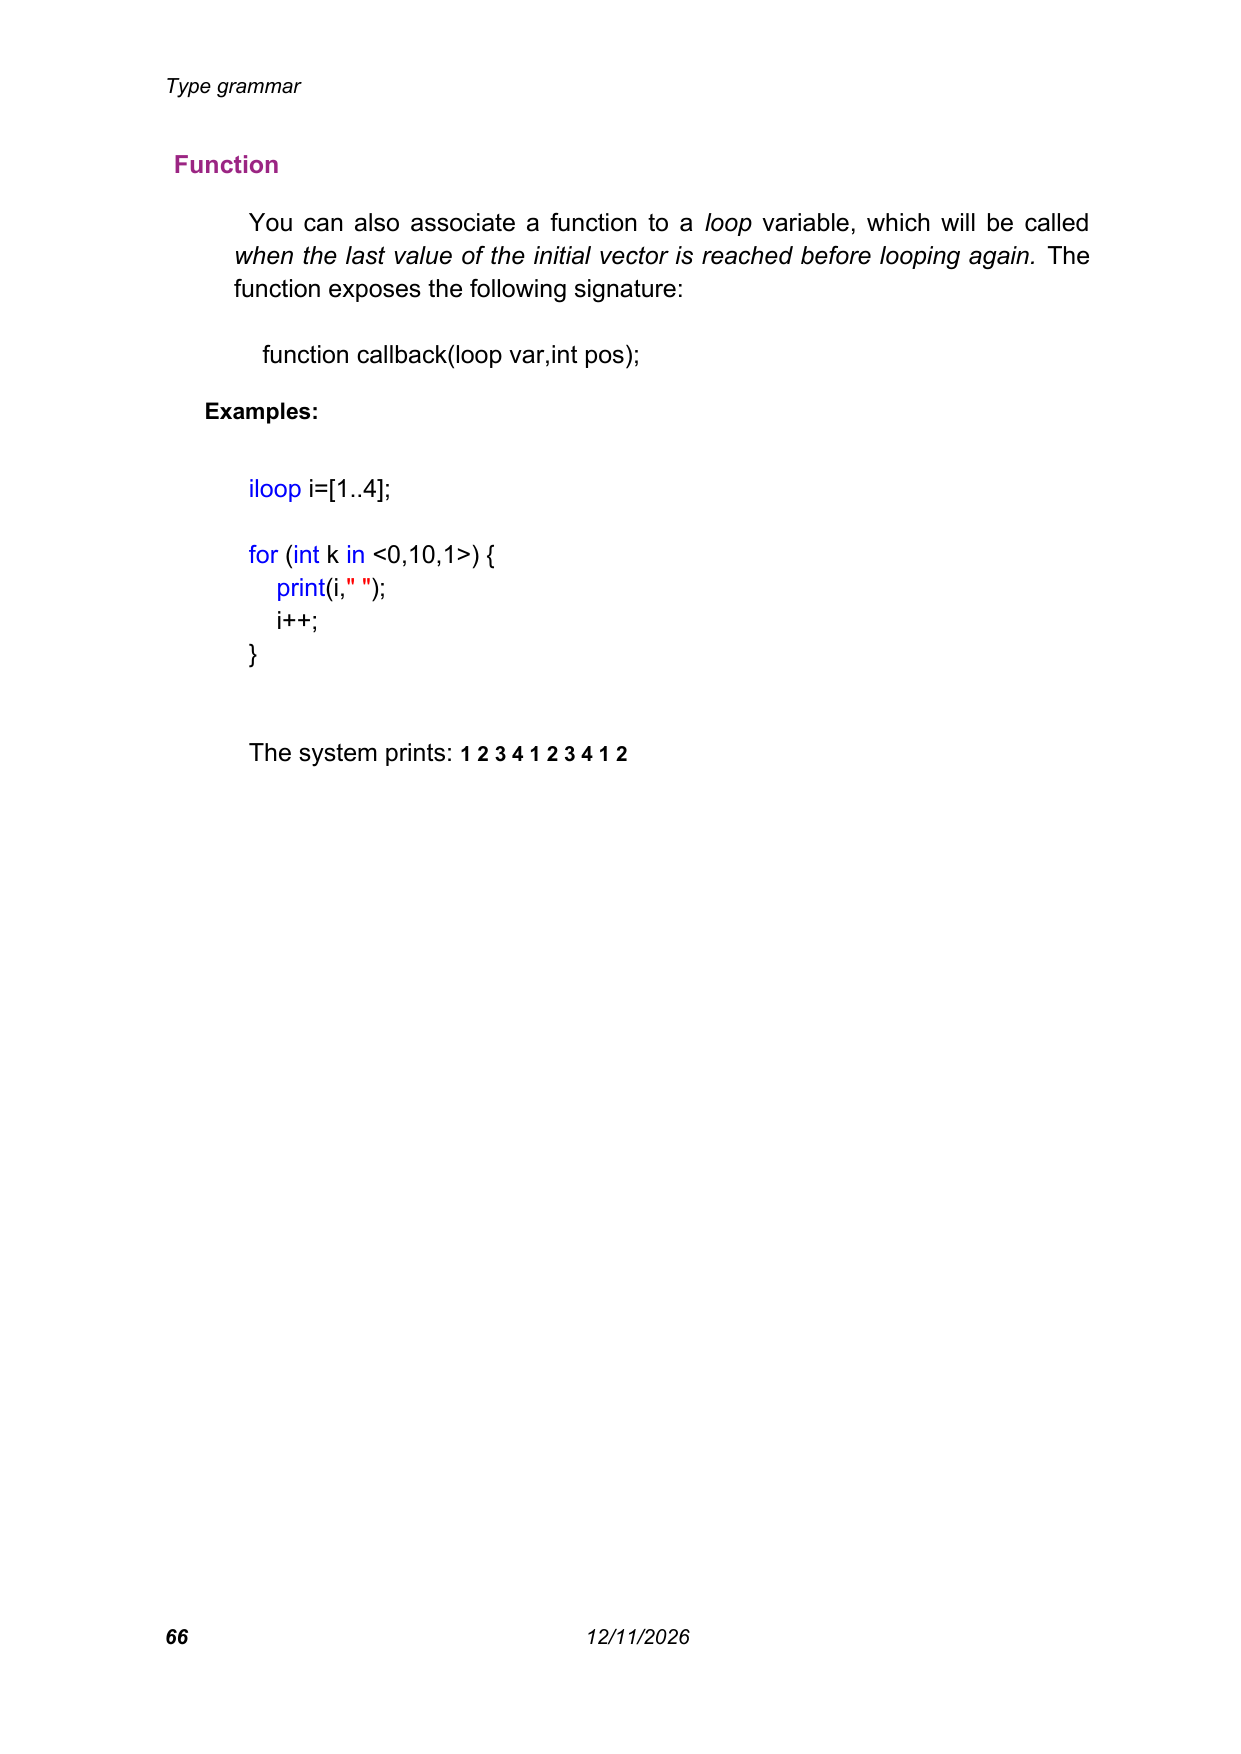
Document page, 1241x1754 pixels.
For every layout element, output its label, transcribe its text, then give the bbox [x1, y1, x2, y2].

text You can also associate a function to a loop variable, which will be called when the last value of the initial vector is reached before looping again. The function exposes the following signature: [234, 208, 1090, 303]
text print(i," "); [234, 573, 1090, 602]
subtitle Function [174, 150, 1090, 179]
subtitle Examples: [204, 398, 1090, 424]
text i++; [234, 606, 1090, 635]
text for (int k in <0,10,1>) { [234, 540, 1090, 569]
text function callback(loop var,int pos); [234, 340, 1090, 369]
text } [234, 639, 1090, 668]
text iloop i=[1..4]; [234, 474, 1090, 503]
text The system prints: 1 2 3 4 1 2 3 4 1 2 [234, 738, 1090, 767]
